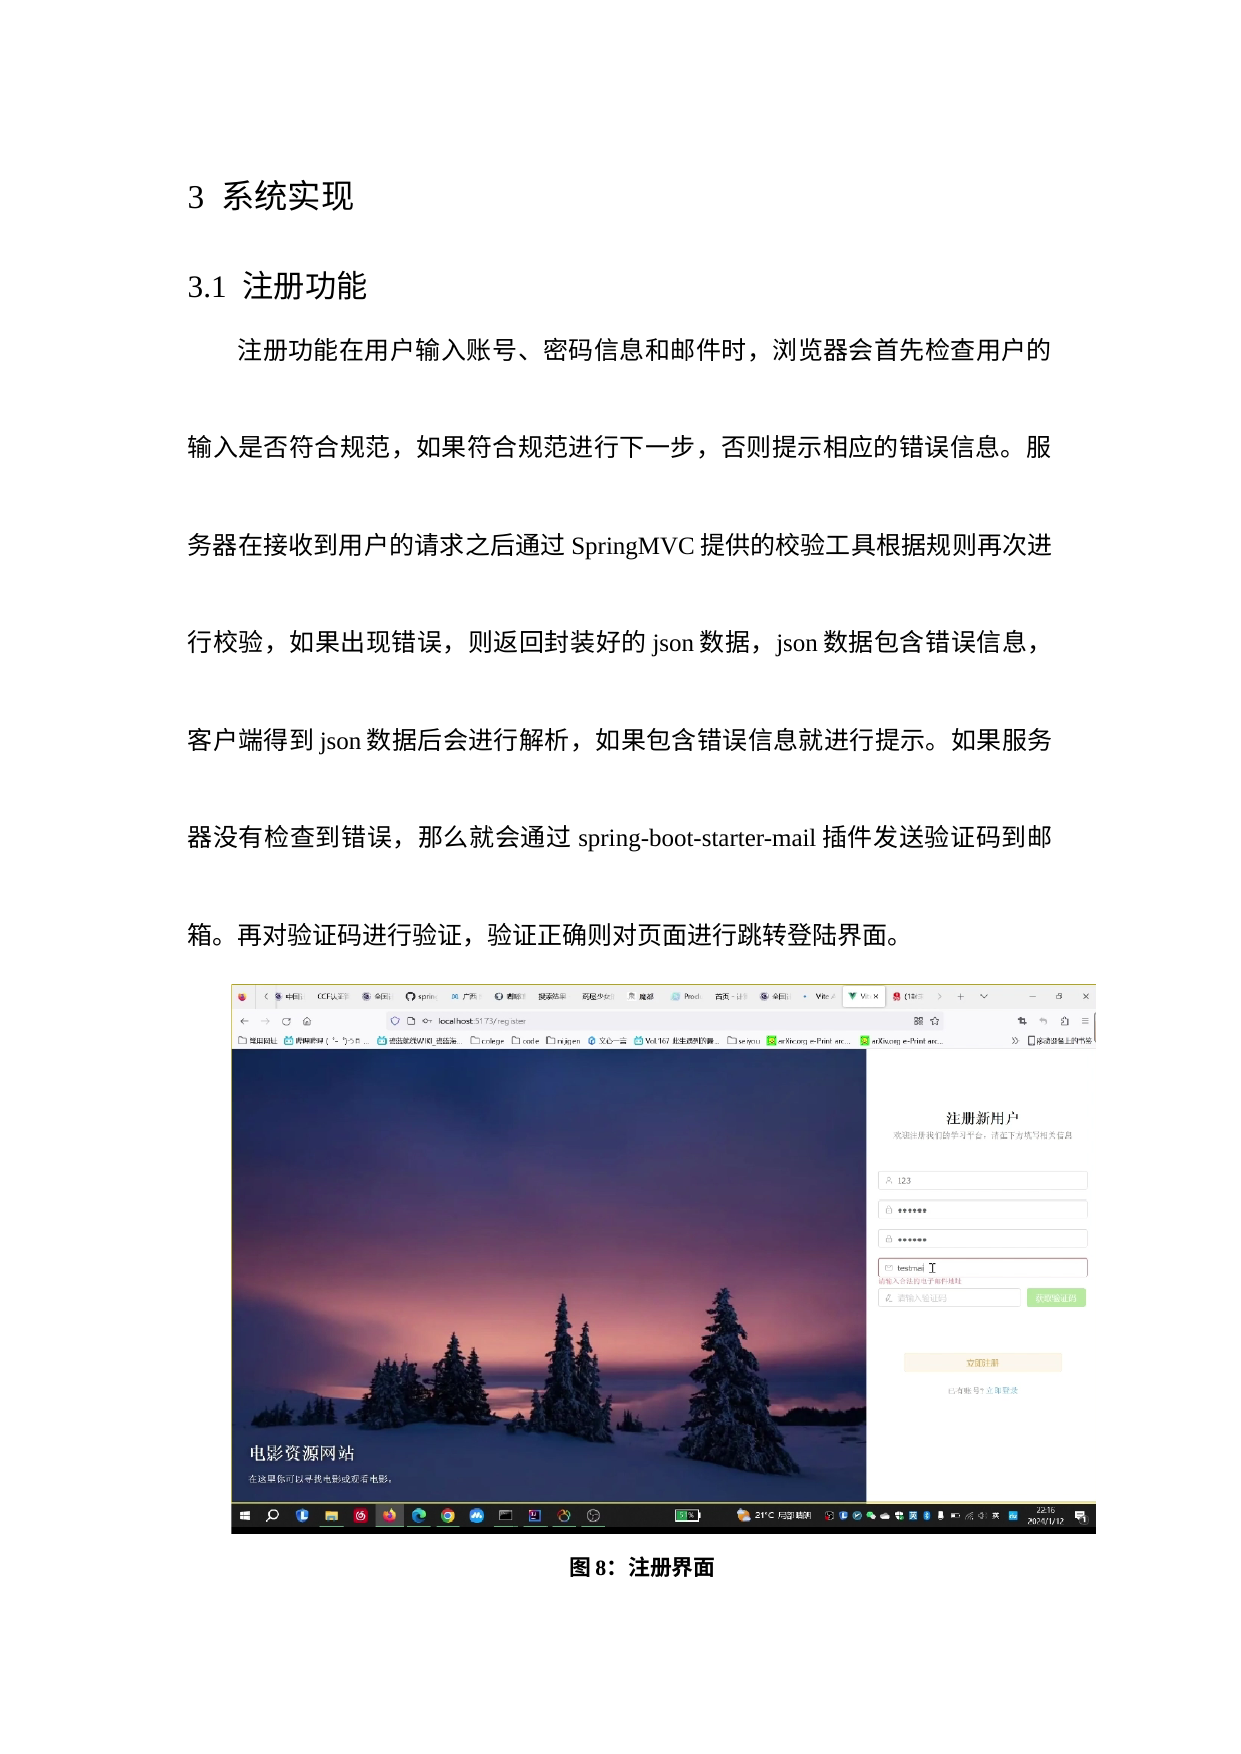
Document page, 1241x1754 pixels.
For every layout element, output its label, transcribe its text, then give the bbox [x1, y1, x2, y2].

list 注册功能 [187, 251, 1053, 316]
subtitle 3 系统实现 [187, 162, 1053, 227]
picture [231, 984, 1096, 1534]
list 注册功能在用户输入账号、密码信息和邮件时，浏览器会首先检查用户的输入是否符合规范，如果符合规范进行下一步，否则提示相应的错误信息。服务器在接收到用户的请求之后通过SpringMVC提供的校验工具根据规则再次进行校验，如果出现错误，则返回封装好的json数据，json数据包含错误信息，客户端得到json数据后会进行解析，如果包含错误信息就进行提示。如果服务器没有检查到错误，那么就会通过spring-boot-starter-mail插件发送验证码到邮箱。再对验证码进行验证，验证正确则对页面进行跳转登陆界面。 [187, 316, 1053, 966]
list 图8：注册界面 [187, 1549, 1053, 1582]
